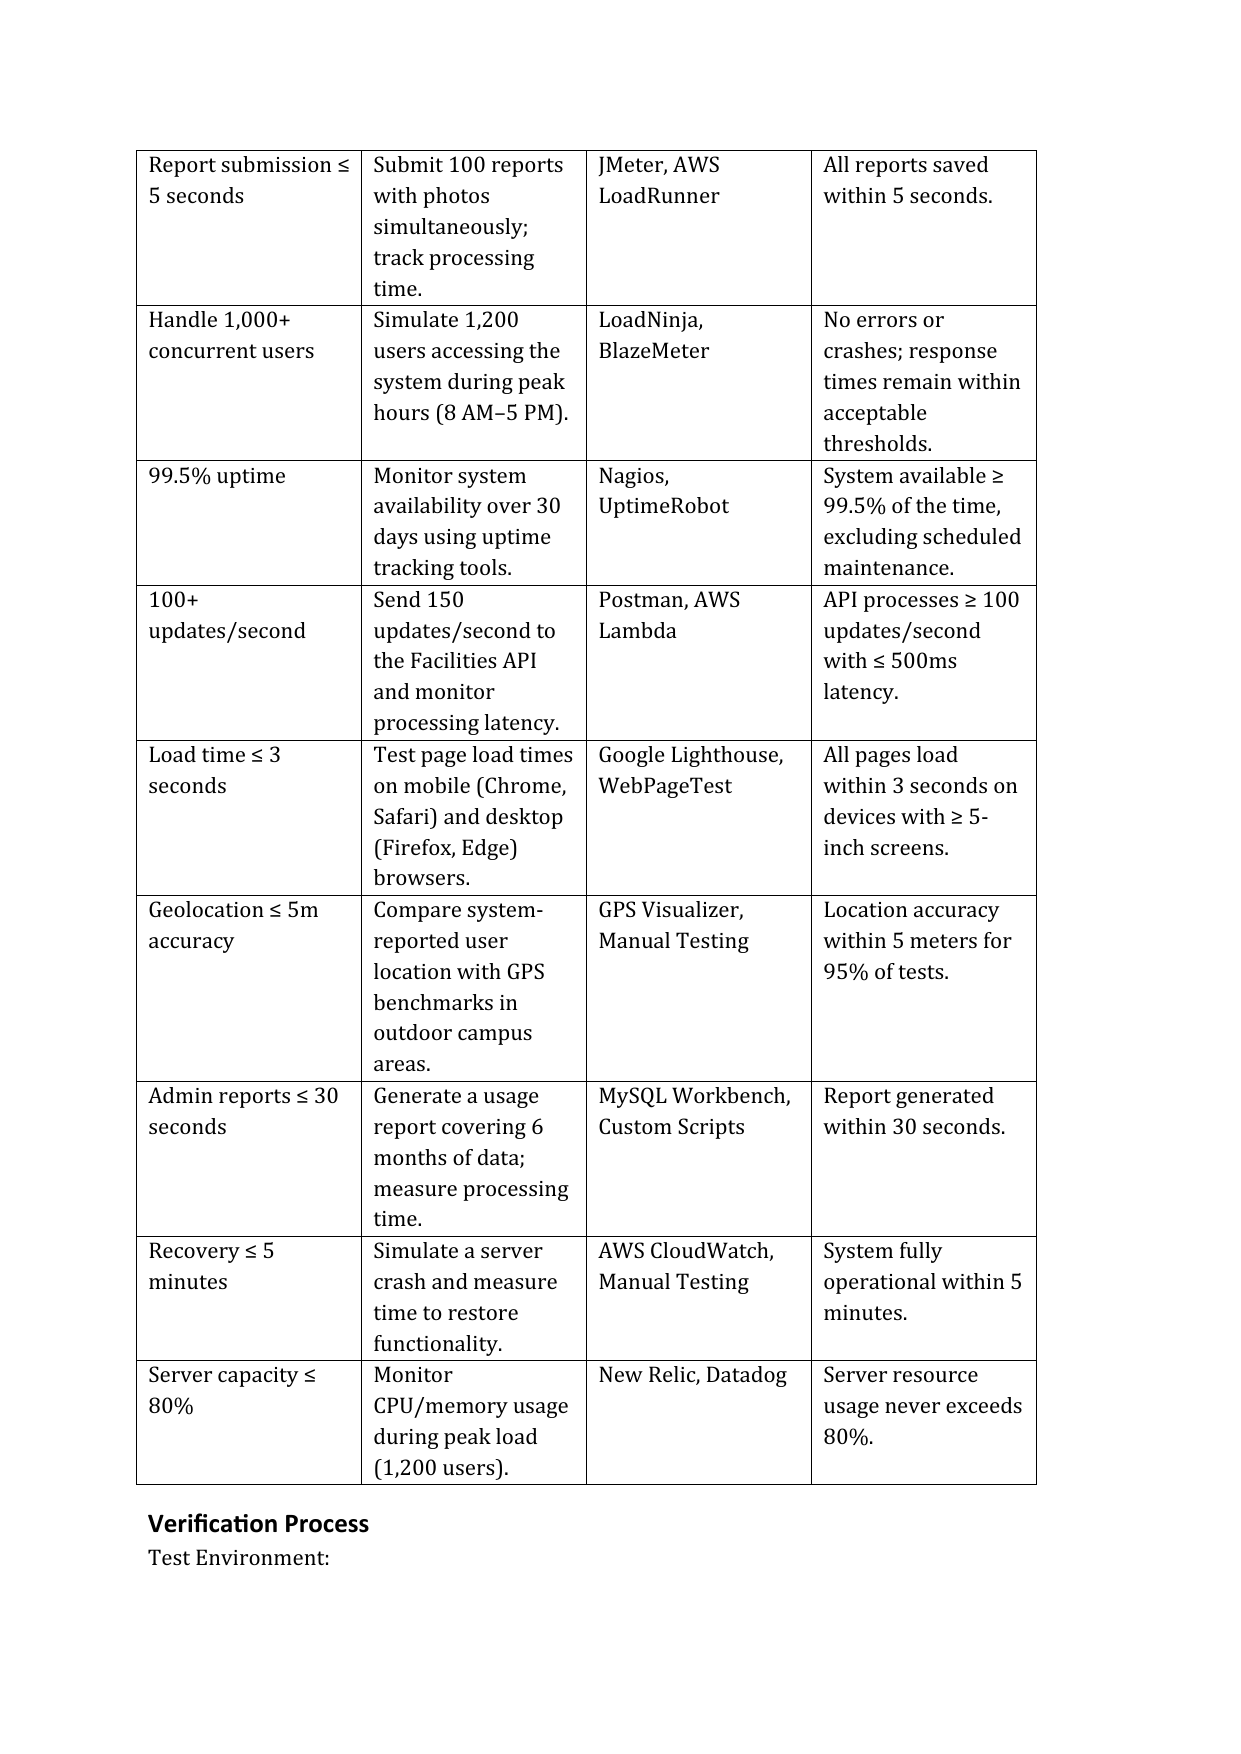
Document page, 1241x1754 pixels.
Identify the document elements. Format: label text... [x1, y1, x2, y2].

table_cell Monitor CPU/memory usage during peak load (1,200 users). [362, 1361, 586, 1484]
table_cell Google Lighthouse, WebPageTest [587, 741, 811, 895]
table_cell Generate a usage report covering 6 months of data; measure processing time. [362, 1082, 586, 1236]
table_cell Load time ≤ 3 seconds [137, 741, 361, 895]
table_cell No errors or crashes; response times remain within acceptable thresholds. [812, 306, 1036, 460]
table_cell System fully operational within 5 minutes. [812, 1237, 1036, 1360]
table_cell Monitor system availability over 30 days using uptime tracking tools. [362, 461, 586, 584]
table_cell Compare system-reported user location with GPS benchmarks in outdoor campus areas. [362, 896, 586, 1081]
table_cell Postman, AWS Lambda [587, 586, 811, 739]
table_cell Nagios, UptimeRobot [587, 461, 811, 584]
table_cell 99.5% uptime [137, 461, 361, 584]
table_cell AWS CloudWatch, Manual Testing [587, 1237, 811, 1360]
table_cell Location accuracy within 5 meters for 95% of tests. [812, 896, 1036, 1081]
table_cell Simulate 1,200 users accessing the system during peak hours (8 AM–5 PM). [362, 306, 586, 460]
table_cell System available ≥ 99.5% of the time, excluding scheduled maintenance. [812, 461, 1036, 584]
table_cell GPS Visualizer, Manual Testing [587, 896, 811, 1081]
table_cell Report submission ≤ 5 seconds [137, 151, 361, 305]
table_cell 100+ updates/second [137, 586, 361, 739]
table_cell All reports saved within 5 seconds. [812, 151, 1036, 305]
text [148, 1544, 1090, 1602]
table_cell Send 150 updates/second to the Facilities API and monitor processing latency. [362, 586, 586, 739]
table_cell Test page load times on mobile (Chrome, Safari) and desktop (Firefox, Edge) browsers. [362, 741, 586, 895]
subtitle Verification Process [148, 1506, 1090, 1539]
table_cell Server resource usage never exceeds 80%. [812, 1361, 1036, 1484]
table_cell Geolocation ≤ 5m accuracy [137, 896, 361, 1081]
table_cell Simulate a server crash and measure time to restore functionality. [362, 1237, 586, 1360]
table_cell Recovery ≤ 5 minutes [137, 1237, 361, 1360]
table_cell Report generated within 30 seconds. [812, 1082, 1036, 1236]
table_cell All pages load within 3 seconds on devices with ≥ 5-inch screens. [812, 741, 1036, 895]
table_cell MySQL Workbench, Custom Scripts [587, 1082, 811, 1236]
table_cell LoadNinja, BlazeMeter [587, 306, 811, 460]
table_cell Admin reports ≤ 30 seconds [137, 1082, 361, 1236]
table_cell Submit 100 reports with photos simultaneously; track processing time. [362, 151, 586, 305]
table_cell JMeter, AWS LoadRunner [587, 151, 811, 305]
table_cell Handle 1,000+ concurrent users [137, 306, 361, 460]
table_cell New Relic, Datadog [587, 1361, 811, 1484]
table_cell API processes ≥ 100 updates/second with ≤ 500ms latency. [812, 586, 1036, 739]
table_cell Server capacity ≤ 80% [137, 1361, 361, 1484]
